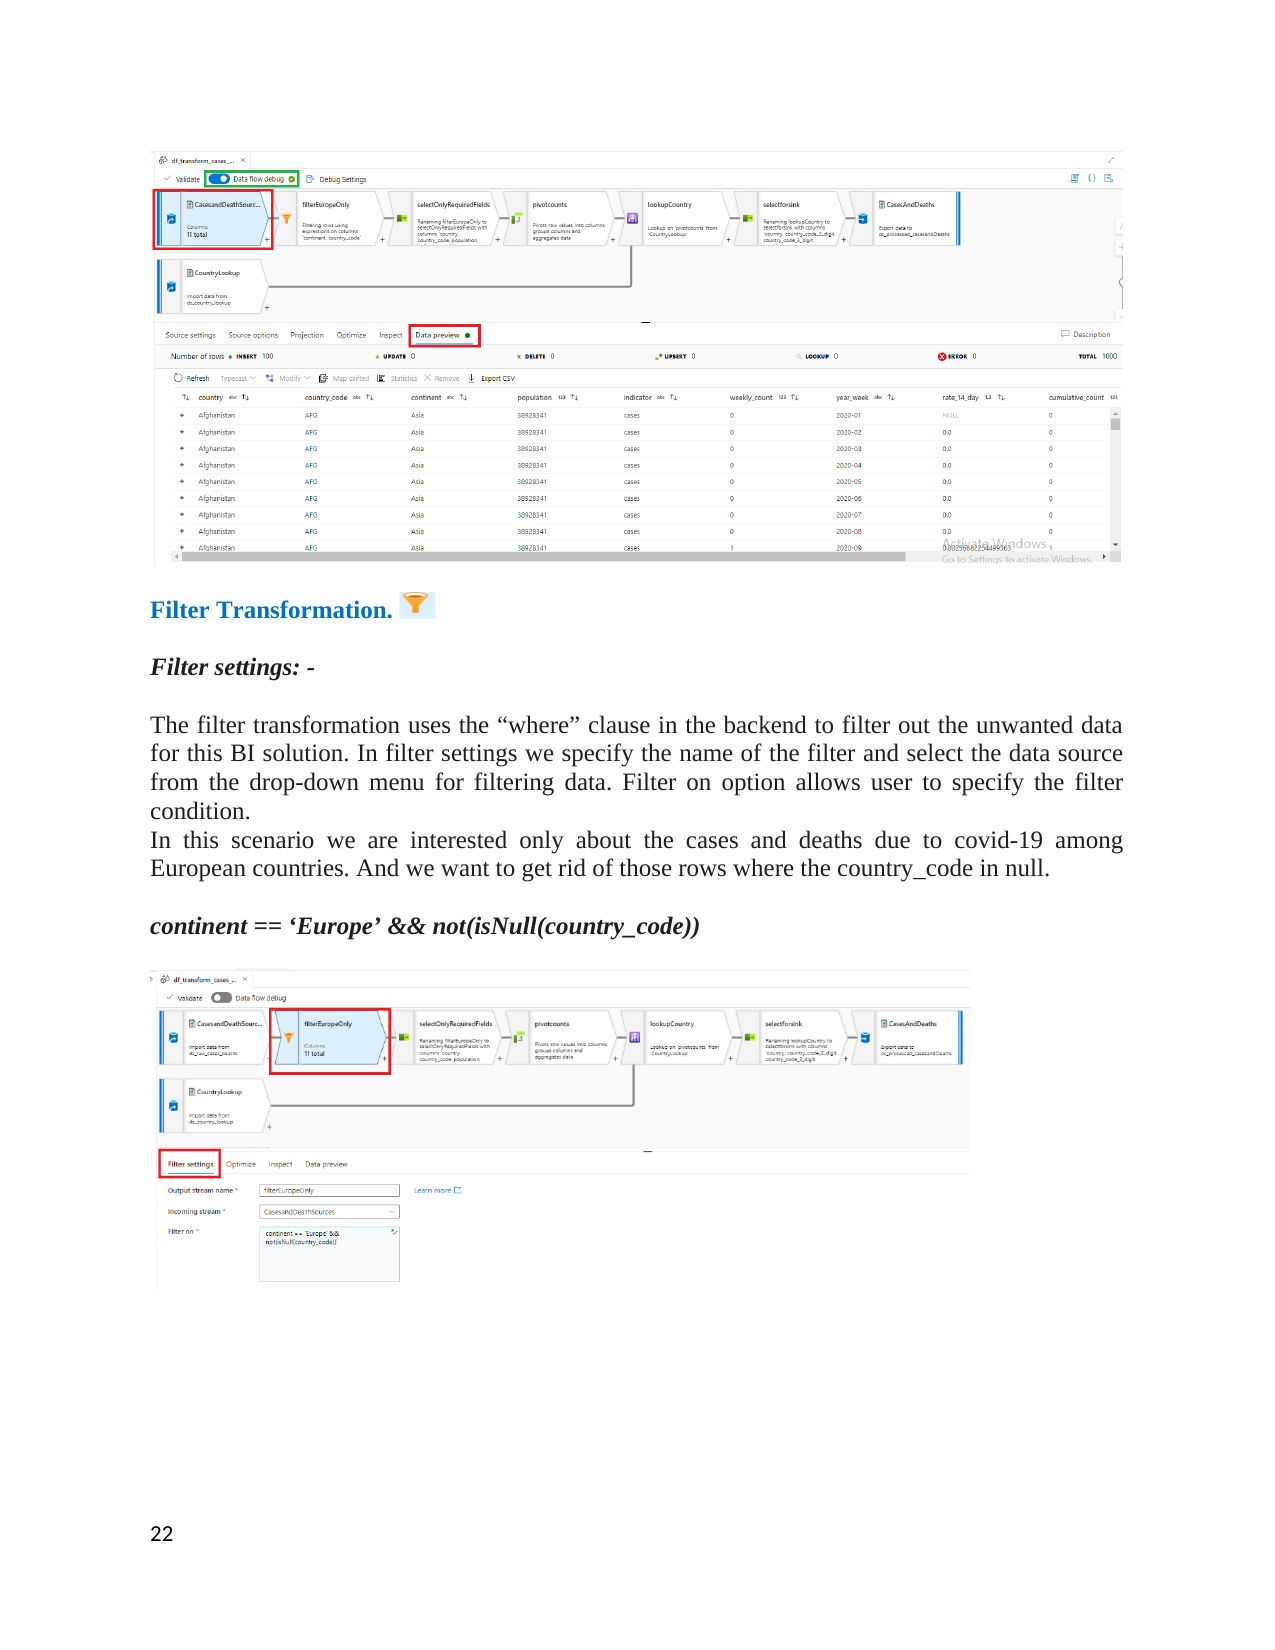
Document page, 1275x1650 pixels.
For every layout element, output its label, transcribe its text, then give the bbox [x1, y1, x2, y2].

picture [399, 592, 436, 619]
text Filter Transformation. [150, 592, 1125, 623]
text Filter settings: - [150, 652, 1125, 681]
text continent == ‘Europe’ && not(isNull(country_code)) [150, 911, 1125, 940]
picture [150, 968, 1123, 1383]
text In this scenario we are interested only about the cases and deaths due to covid-19 among European countries. And we want to get rid of those rows where the country_code in null. [150, 825, 1125, 882]
text The filter transformation uses the “where” clause in the backend to filter out the unwanted data for this BI solution. In filter settings we specify the name of the filter and select the data source from the drop-down menu for filtering data. Filter on option allows user to specify the filter condition. [150, 710, 1125, 825]
picture [150, 150, 1123, 564]
